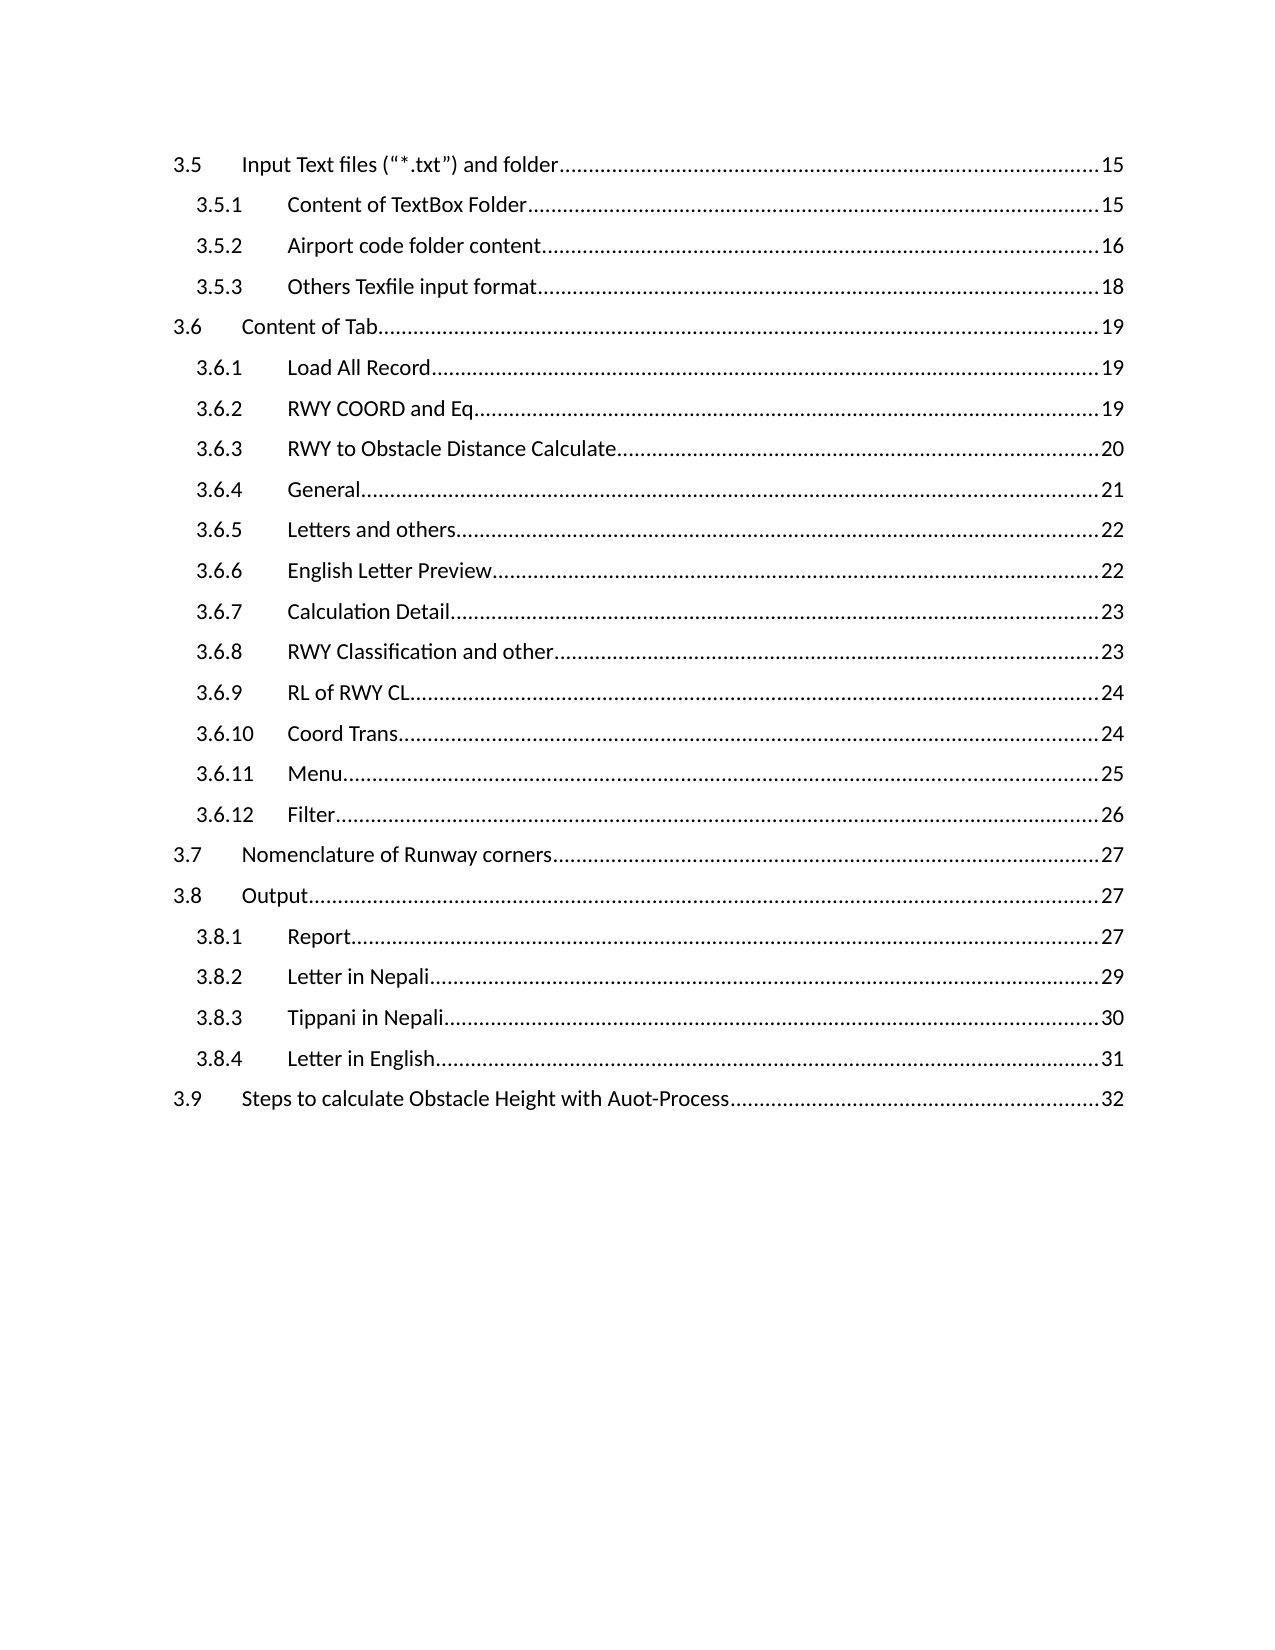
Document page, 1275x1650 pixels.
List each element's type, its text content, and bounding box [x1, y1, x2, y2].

text 3.7 Nomenclature of Runway corners 27 [173, 841, 1125, 869]
text 3.5.2 Airport code folder content 16 [196, 231, 1125, 259]
text 3.5.1 Content of TextBox Folder 15 [196, 191, 1125, 219]
text 3.8.2 Letter in Nepali 29 [196, 962, 1125, 991]
text 3.6.12 Filter 26 [196, 800, 1125, 828]
text 3.6.6 English Letter Preview 22 [196, 556, 1125, 584]
text 3.5.3 Others Texfile input format 18 [196, 272, 1125, 300]
text 3.8.3 Tippani in Nepali 30 [196, 1003, 1125, 1031]
text 3.8.1 Report 27 [196, 922, 1125, 950]
text 3.6.3 RWY to Obstacle Distance Calculate 20 [196, 434, 1125, 462]
text 3.6.9 RL of RWY CL 24 [196, 678, 1125, 706]
text 3.8.4 Letter in English 31 [196, 1044, 1125, 1072]
text 3.6.1 Load All Record 19 [196, 353, 1125, 381]
text 3.6.4 General 21 [196, 475, 1125, 503]
text 3.9 Steps to calculate Obstacle Height with Auot-Process 32 [173, 1084, 1125, 1112]
text 3.8 Output 27 [173, 881, 1125, 909]
text 3.6.10 Coord Trans 24 [196, 719, 1125, 747]
text 3.6.2 RWY COORD and Eq 19 [196, 394, 1125, 422]
text 3.5 Input Text files (“*.txt”) and folder 15 [173, 150, 1125, 178]
text 3.6.11 Menu 25 [196, 759, 1125, 787]
text 3.6.5 Letters and others 22 [196, 516, 1125, 544]
text 3.6 Content of Tab 19 [173, 312, 1125, 341]
text 3.6.7 Calculation Detail 23 [196, 597, 1125, 625]
text 3.6.8 RWY Classification and other 23 [196, 637, 1125, 666]
